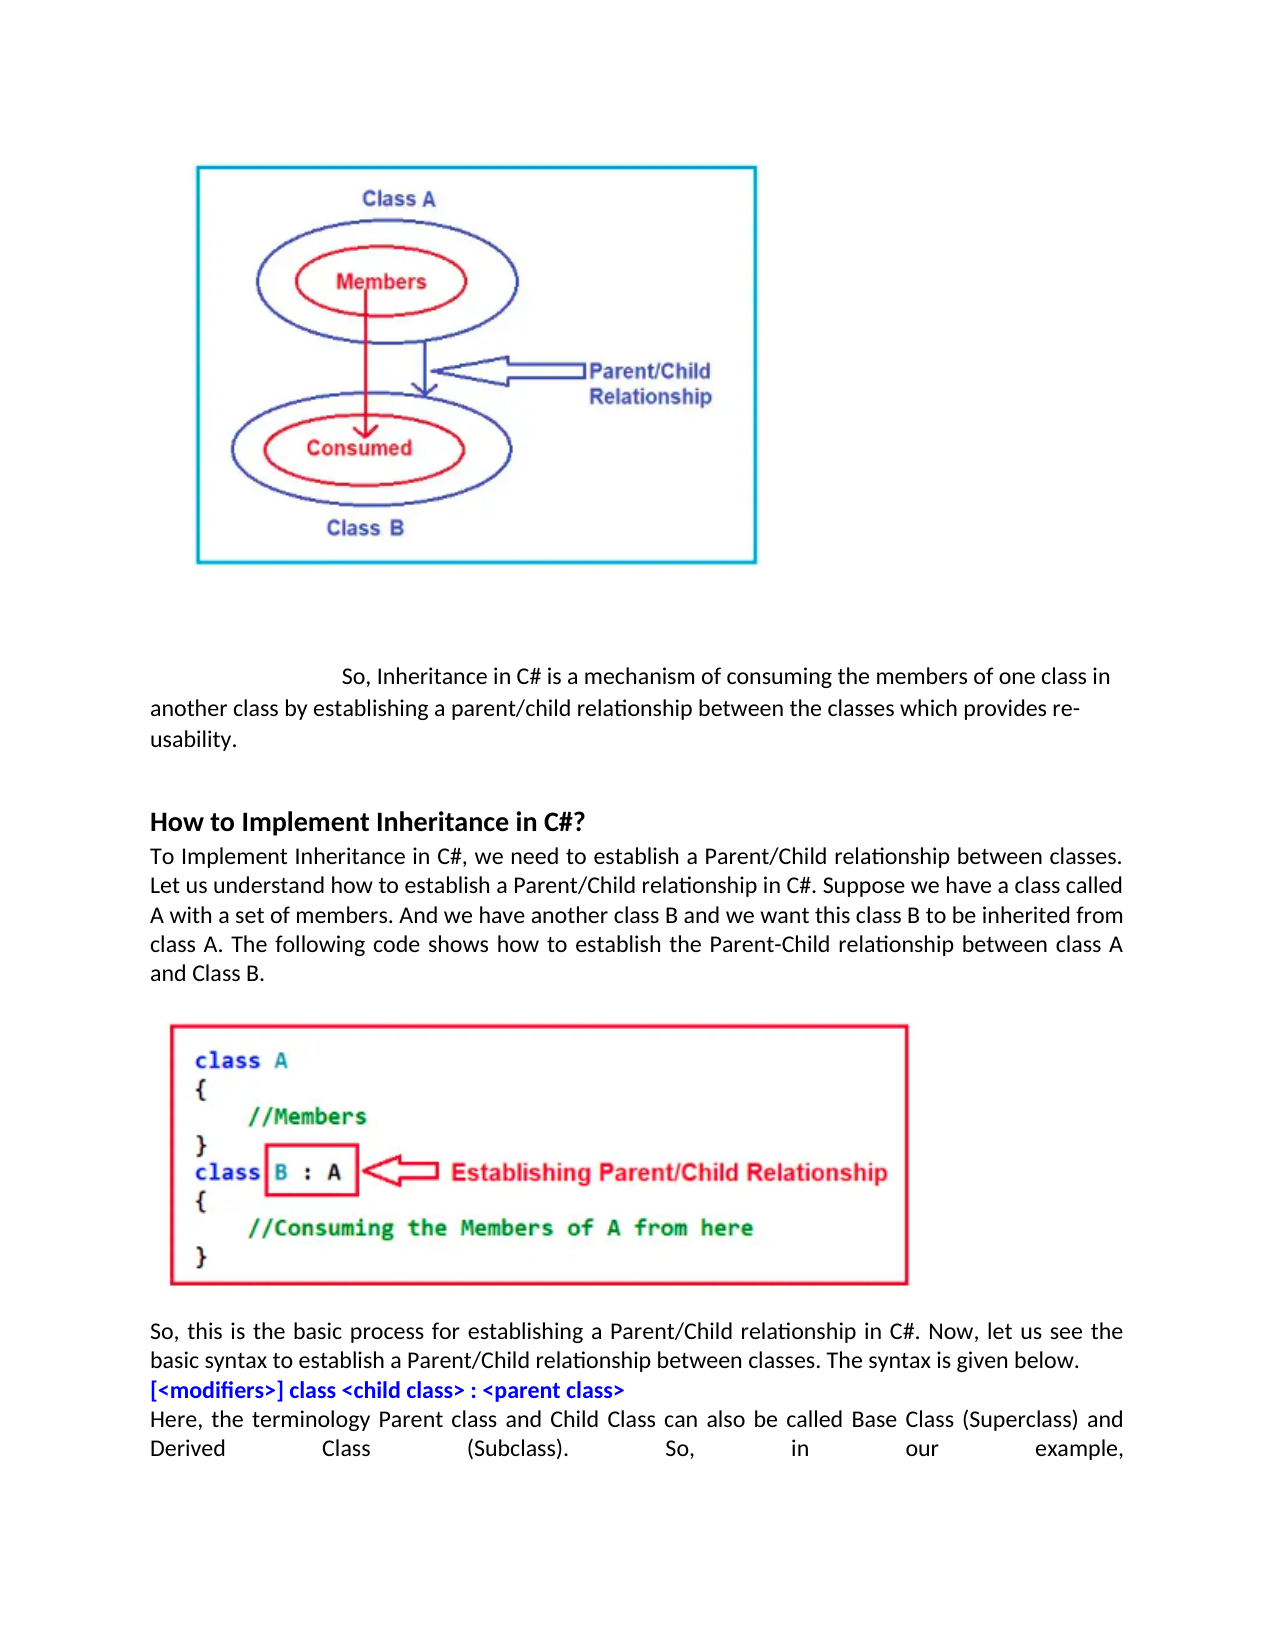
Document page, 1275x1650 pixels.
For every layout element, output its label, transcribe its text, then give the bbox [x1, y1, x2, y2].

text So, this is the basic process for establishing a Parent/Child relationship in C#. Now, let us see the basic syntax to establish a Parent/Child relationship between classes. The syntax is given below. [150, 1316, 1125, 1375]
text So, Inheritance in C# is a mechanism of consuming the members of one class in another class by establishing a parent/child relationship between the classes which provides re-usability. [150, 661, 1125, 754]
text [<modifiers>] class <child class> : <parent class> [150, 1375, 1125, 1404]
text To Implement Inheritance in C#, we need to establish a Parent/Child relationship between classes. Let us understand how to establish a Parent/Child relationship in C#. Suppose we have a class called A with a set of members. And we have another class B and we want this class B to be inherited from class A. The following code shows how to establish the Parent-Child relationship between class A and Class B. [150, 841, 1125, 988]
picture [150, 1004, 985, 1314]
picture [150, 150, 843, 596]
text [150, 1404, 1125, 1463]
subtitle How to Implement Inheritance in C#? [150, 804, 1125, 839]
